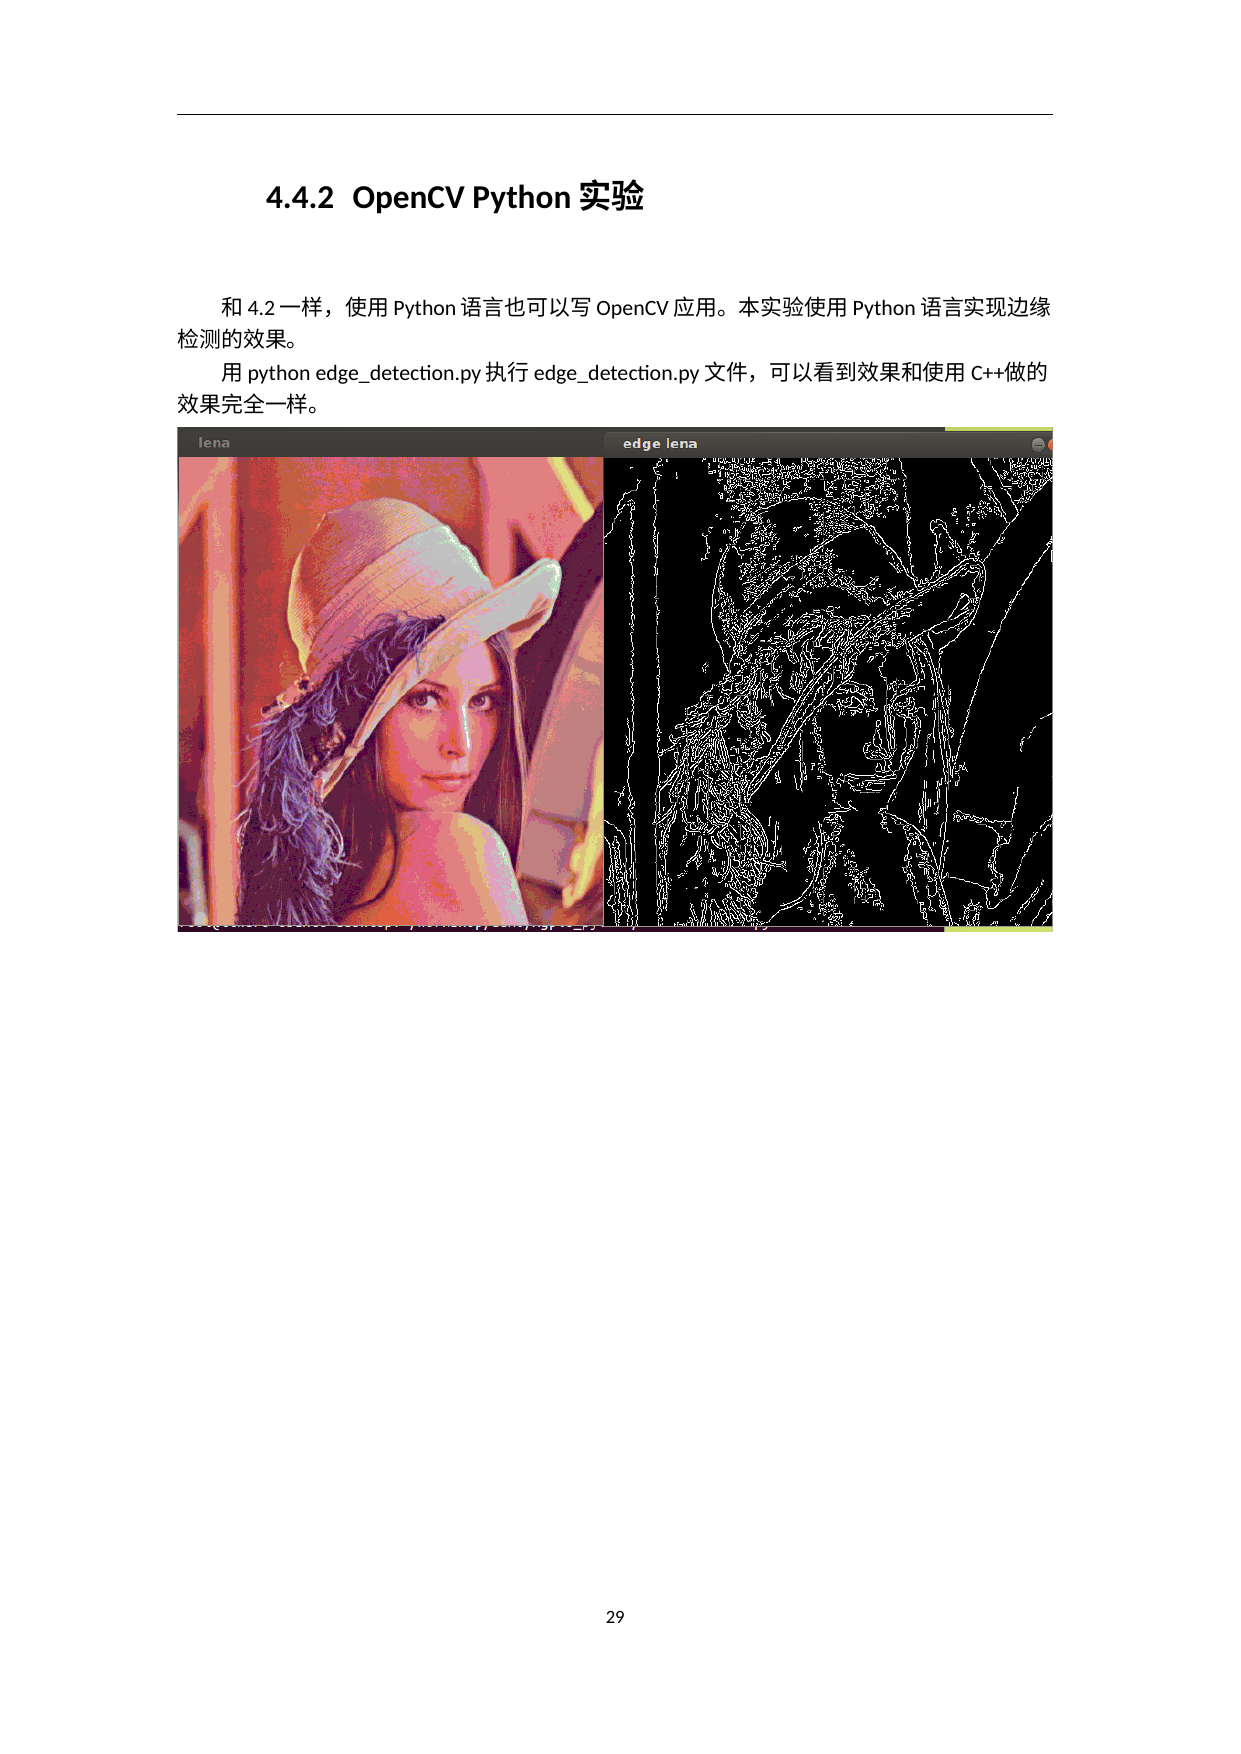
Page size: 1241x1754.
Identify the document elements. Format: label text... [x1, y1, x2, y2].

text 和4.2一样，使用Python语言也可以写OpenCV应用。本实验使用Python语言实现边缘检测的效果。 [177, 289, 1053, 354]
subtitle OpenCV Python实验 [266, 162, 1053, 227]
picture [177, 427, 1053, 932]
text 用python edge_detection.py执行edge_detection.py文件，可以看到效果和使用C++做的效果完全一样。 [177, 354, 1053, 419]
